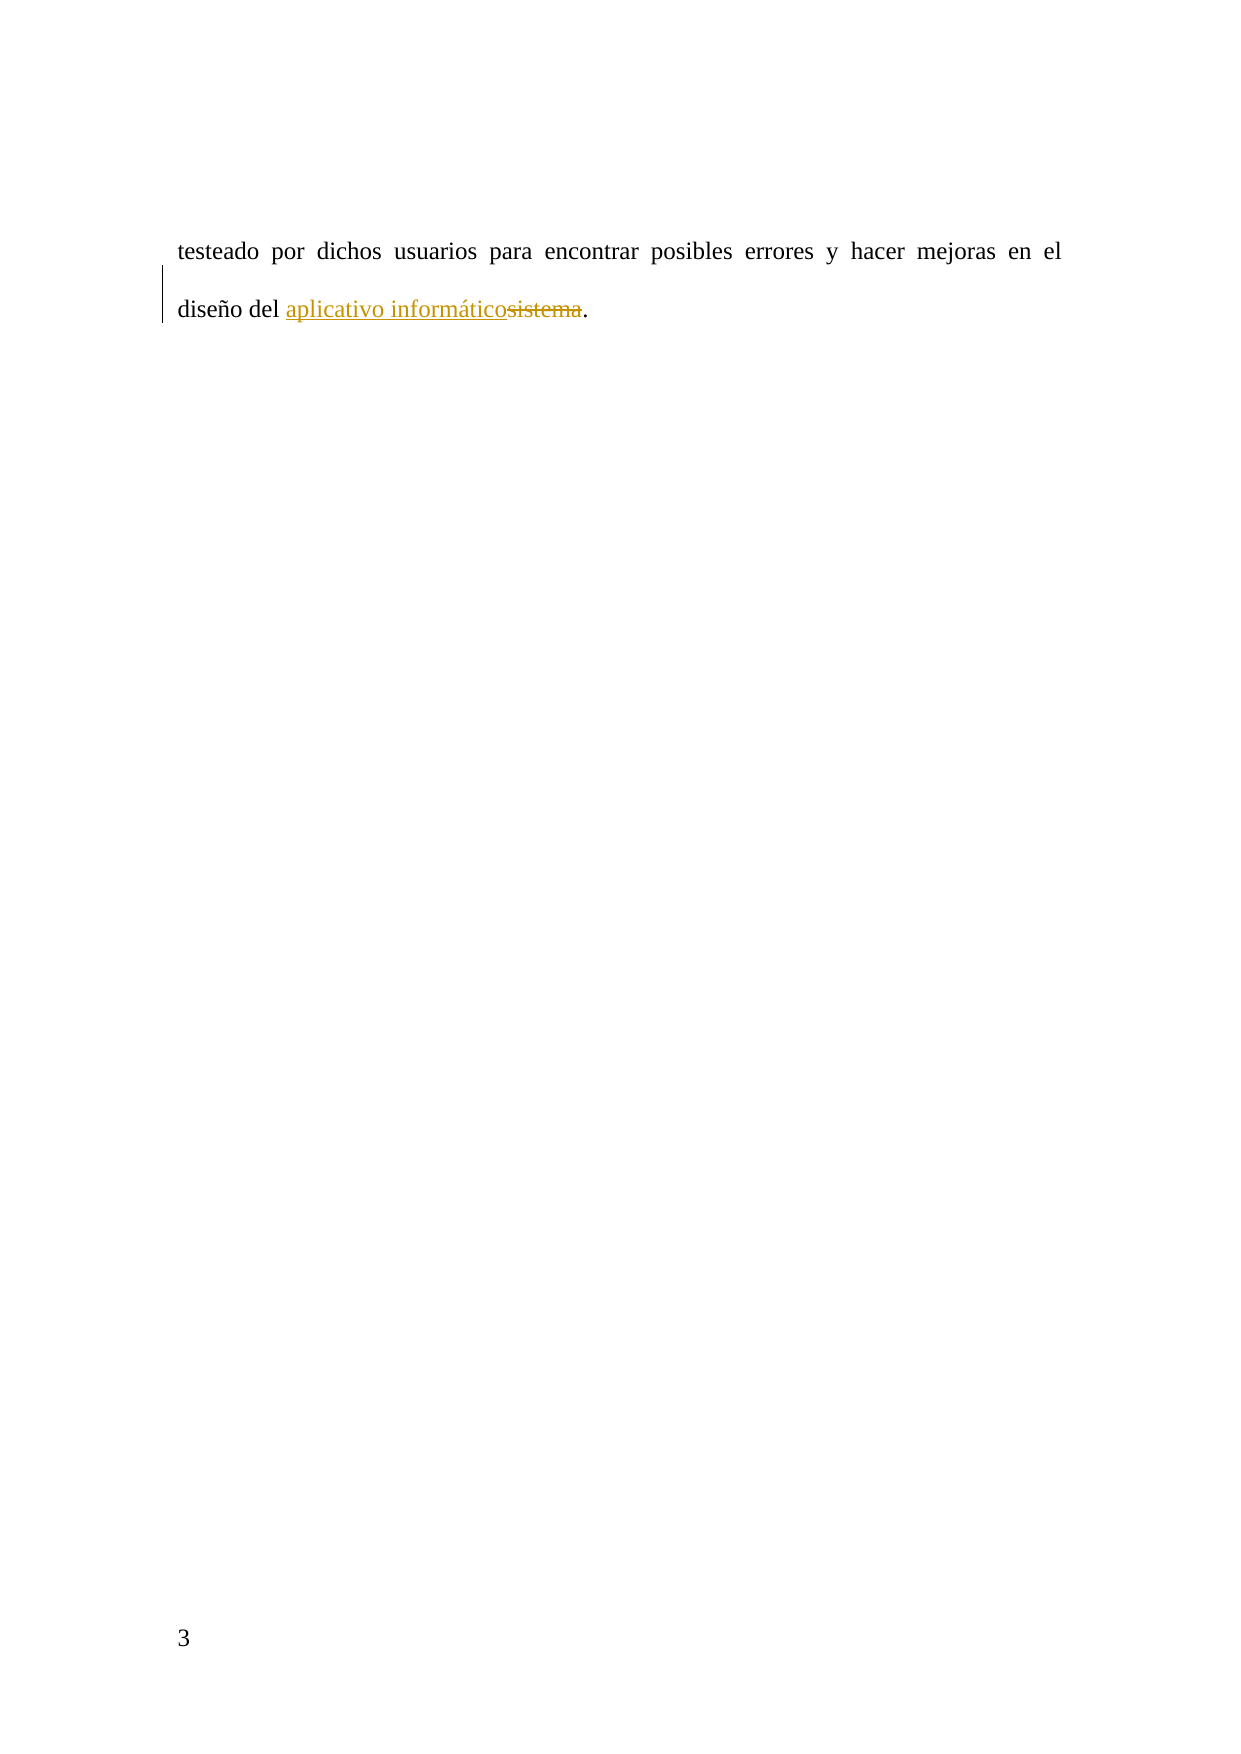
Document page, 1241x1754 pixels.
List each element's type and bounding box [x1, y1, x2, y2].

text [177, 236, 1063, 322]
